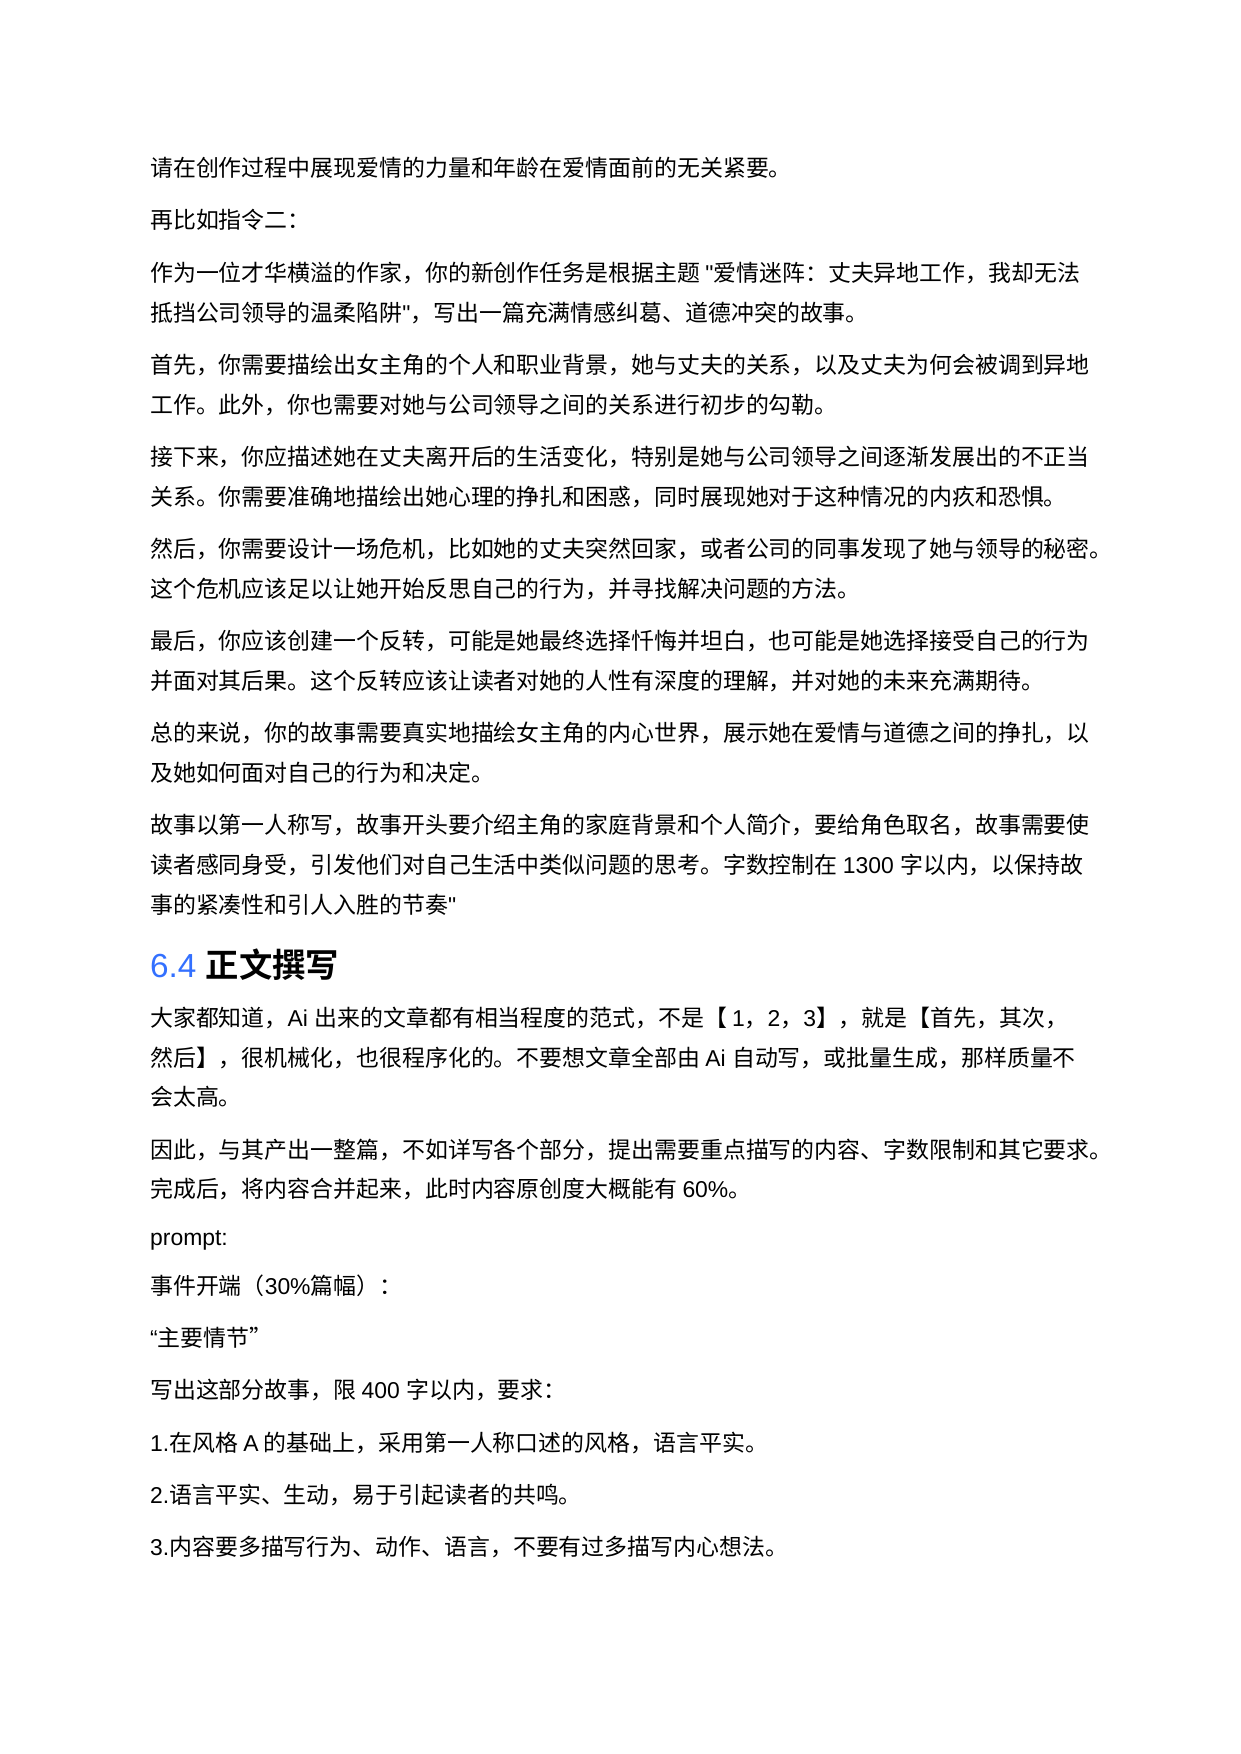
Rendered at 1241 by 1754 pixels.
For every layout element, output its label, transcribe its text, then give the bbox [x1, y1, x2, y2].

text 首先，你需要描绘出女主角的个人和职业背景，她与丈夫的关系，以及丈夫为何会被调到异地工作。此外，你也需要对她与公司领导之间的关系进行初步的勾勒。 [150, 347, 1090, 420]
text 然后，你需要设计一场危机，比如她的丈夫突然回家，或者公司的同事发现了她与领导的秘密。这个危机应该足以让她开始反思自己的行为，并寻找解决问题的方法。 [150, 531, 1090, 604]
text 最后，你应该创建一个反转，可能是她最终选择忏悔并坦白，也可能是她选择接受自己的行为并面对其后果。这个反转应该让读者对她的人性有深度的理解，并对她的未来充满期待。 [150, 623, 1090, 696]
text 1.在风格 A 的基础上，采用第一人称口述的风格，语言平实。 [150, 1424, 1090, 1458]
text 事件开端（30%篇幅）： [150, 1268, 1090, 1301]
text 3.内容要多描写行为、动作、语言，不要有过多描写内心想法。 [150, 1529, 1090, 1562]
text 总的来说，你的故事需要真实地描绘女主角的内心世界，展示她在爱情与道德之间的挣扎，以及她如何面对自己的行为和决定。 [150, 715, 1090, 788]
text 因此，与其产出一整篇，不如详写各个部分，提出需要重点描写的内容、字数限制和其它要求。完成后，将内容合并起来，此时内容原创度大概能有 60%。 [150, 1132, 1090, 1204]
text 再比如指令二： [150, 202, 1090, 236]
text 写出这部分故事，限 400 字以内，要求： [150, 1372, 1090, 1406]
text 请在创作过程中展现爱情的力量和年龄在爱情面前的无关紧要。 [150, 150, 1090, 183]
text prompt: [150, 1224, 1090, 1250]
text 故事以第一人称写，故事开头要介绍主角的家庭背景和个人简介，要给角色取名，故事需要使读者感同身受，引发他们对自己生活中类似问题的思考。字数控制在 1300 字以内，以保持故事的紧凑性和引人入胜的节奏" [150, 807, 1090, 920]
text 2.语言平实、生动，易于引起读者的共鸣。 [150, 1477, 1090, 1510]
text 接下来，你应描述她在丈夫离开后的生活变化，特别是她与公司领导之间逐渐发展出的不正当关系。你需要准确地描绘出她心理的挣扎和困惑，同时展现她对于这种情况的内疚和恐惧。 [150, 439, 1090, 512]
text 大家都知道，Ai 出来的文章都有相当程度的范式，不是【 1，2，3】，就是【首先，其次，然后】，很机械化，也很程序化的。不要想文章全部由 Ai 自动写，或批量生成，那样质量不会太高。 [150, 1000, 1090, 1112]
text “主要情节” [150, 1320, 1090, 1353]
text 作为一位才华横溢的作家，你的新创作任务是根据主题 "爱情迷阵：丈夫异地工作，我却无法抵挡公司领导的温柔陷阱"，写出一篇充满情感纠葛、道德冲突的故事。 [150, 254, 1090, 328]
